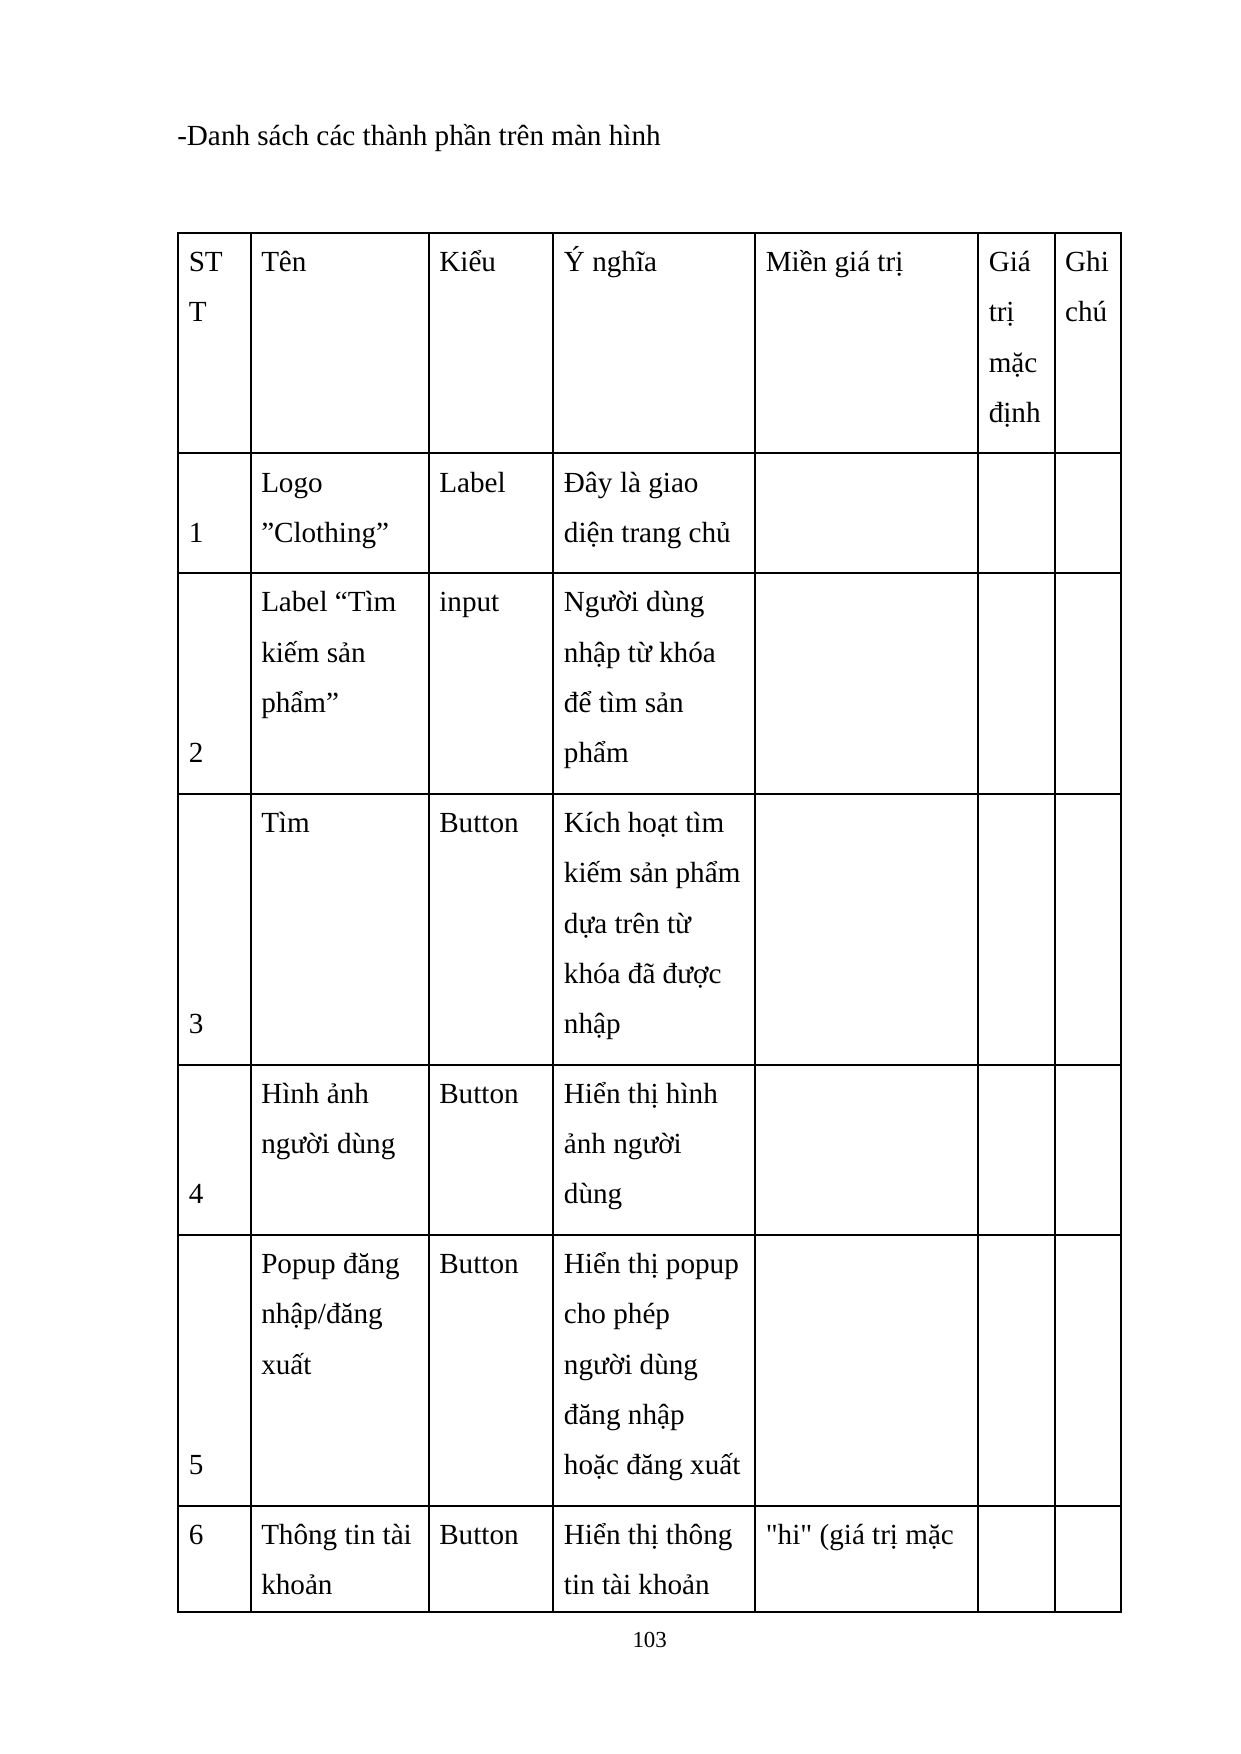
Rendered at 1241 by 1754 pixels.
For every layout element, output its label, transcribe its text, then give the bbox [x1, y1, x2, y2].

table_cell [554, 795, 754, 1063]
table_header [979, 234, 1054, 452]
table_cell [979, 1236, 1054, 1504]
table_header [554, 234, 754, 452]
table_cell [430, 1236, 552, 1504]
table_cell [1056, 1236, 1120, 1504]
text -Danh sách các thành phần trên màn hình [177, 118, 1122, 152]
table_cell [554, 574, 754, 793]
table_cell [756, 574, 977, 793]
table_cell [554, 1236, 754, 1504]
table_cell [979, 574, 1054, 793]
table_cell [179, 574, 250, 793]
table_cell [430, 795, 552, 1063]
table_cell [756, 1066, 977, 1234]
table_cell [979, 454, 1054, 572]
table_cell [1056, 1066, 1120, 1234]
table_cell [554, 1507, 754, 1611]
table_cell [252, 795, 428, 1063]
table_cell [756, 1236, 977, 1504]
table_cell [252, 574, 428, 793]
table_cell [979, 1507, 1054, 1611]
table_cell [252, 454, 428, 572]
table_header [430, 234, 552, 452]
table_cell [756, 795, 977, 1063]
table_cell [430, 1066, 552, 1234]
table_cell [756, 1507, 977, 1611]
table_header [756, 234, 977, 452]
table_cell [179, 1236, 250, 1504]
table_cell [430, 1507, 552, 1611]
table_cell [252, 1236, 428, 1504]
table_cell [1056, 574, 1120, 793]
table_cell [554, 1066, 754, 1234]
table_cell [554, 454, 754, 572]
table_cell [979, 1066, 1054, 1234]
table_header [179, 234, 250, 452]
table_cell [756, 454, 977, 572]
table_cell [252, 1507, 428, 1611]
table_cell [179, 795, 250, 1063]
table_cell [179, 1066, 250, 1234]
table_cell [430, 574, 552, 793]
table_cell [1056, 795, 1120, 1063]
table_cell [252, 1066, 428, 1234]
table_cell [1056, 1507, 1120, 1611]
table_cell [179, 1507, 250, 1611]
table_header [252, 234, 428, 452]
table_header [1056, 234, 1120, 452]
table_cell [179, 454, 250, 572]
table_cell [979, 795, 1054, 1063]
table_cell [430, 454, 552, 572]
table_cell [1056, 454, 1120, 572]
